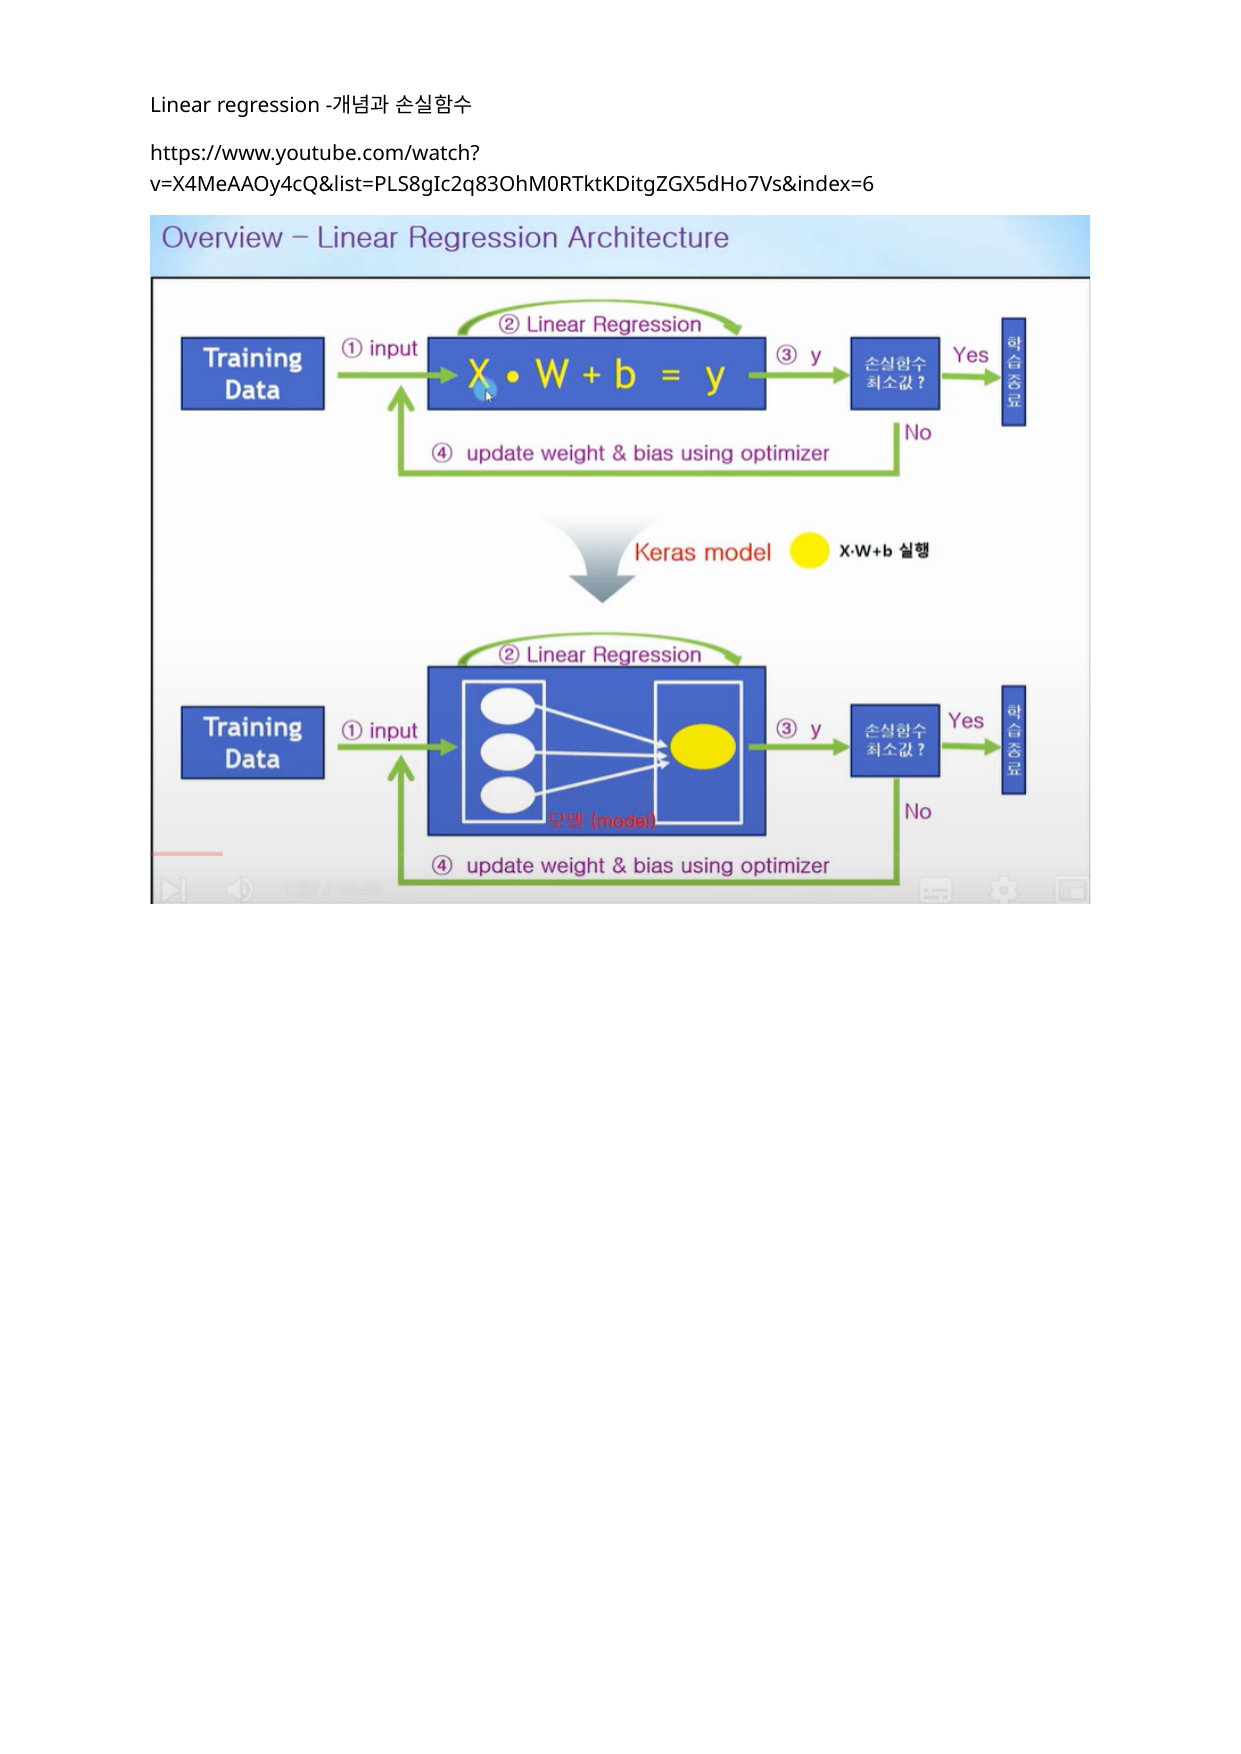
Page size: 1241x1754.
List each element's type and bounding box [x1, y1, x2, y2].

picture [150, 215, 1091, 904]
